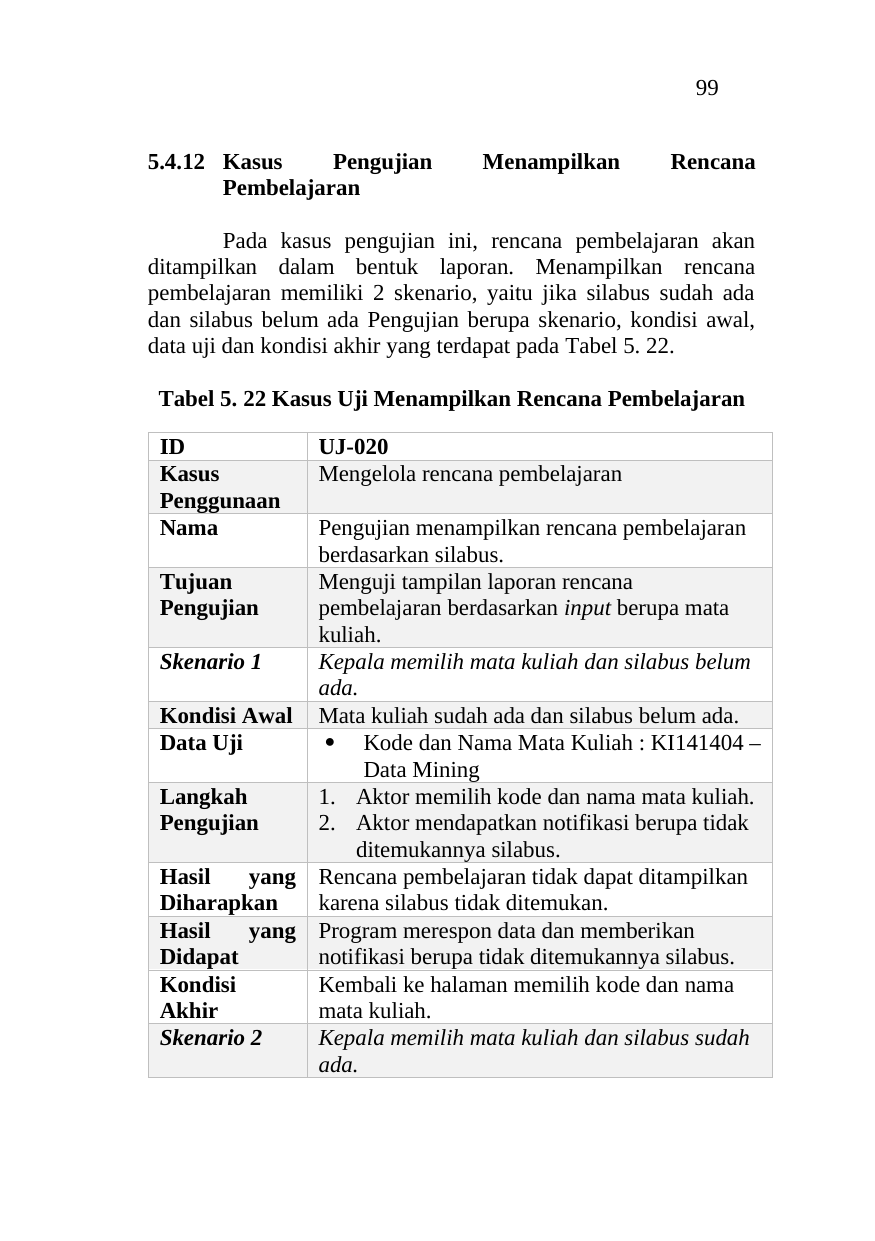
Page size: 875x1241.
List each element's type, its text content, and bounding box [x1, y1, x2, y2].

table_cell Kembali ke halaman memilih kode dan nama mata kuliah. [308, 971, 772, 1023]
text Pada kasus pengujian ini, rencana pembelajaran akan ditampilkan dalam bentuk laporan. Menampilkan rencana pembelajaran memiliki 2 skenario, yaitu jika silabus sudah ada dan silabus belum ada Pengujian berupa skenario, kondisi awal, data uji dan kondisi akhir yang terdapat pada Tabel 5. 22. [148, 227, 756, 358]
table_cell Hasil yang Didapat [149, 917, 307, 969]
table_cell Kepala memilih mata kuliah dan silabus belum ada. [308, 648, 772, 701]
table_cell Mengelola rencana pembelajaran [308, 461, 772, 513]
table_cell Langkah Pengujian [149, 783, 307, 862]
table_cell Tujuan Pengujian [149, 568, 307, 647]
table_cell Data Uji [149, 729, 307, 782]
table_cell Kode dan Nama Mata Kuliah : KI141404 – Data Mining [308, 729, 772, 782]
table_cell Skenario 1 [149, 648, 307, 701]
table_cell Kondisi Awal [149, 702, 307, 728]
table_header UJ-020 [308, 433, 772, 459]
table_cell Hasil yang Diharapkan [149, 863, 307, 916]
text Tabel 5. 22 Kasus Uji Menampilkan Rencana Pembelajaran [148, 385, 756, 411]
table_cell Menguji tampilan laporan rencana pembelajaran berdasarkan input berupa mata kuliah. [308, 568, 772, 647]
subtitle Kasus Pengujian Menampilkan Rencana Pembelajaran [148, 148, 756, 200]
table_cell Mata kuliah sudah ada dan silabus belum ada. [308, 702, 772, 728]
table_cell Kondisi Akhir [149, 971, 307, 1023]
table_cell Skenario 2 [149, 1024, 307, 1077]
table_cell Pengujian menampilkan rencana pembelajaran berdasarkan silabus. [308, 514, 772, 567]
table_cell Aktor memilih kode dan nama mata kuliah. Aktor mendapatkan notifikasi berupa tidak ditemukannya silabus. [308, 783, 772, 862]
table_cell Program merespon data dan memberikan notifikasi berupa tidak ditemukannya silabus. [308, 917, 772, 969]
table_cell Nama [149, 514, 307, 567]
table_cell Rencana pembelajaran tidak dapat ditampilkan karena silabus tidak ditemukan. [308, 863, 772, 916]
table_cell Kasus Penggunaan [149, 461, 307, 513]
table_cell Kepala memilih mata kuliah dan silabus sudah ada. [308, 1024, 772, 1077]
table_header ID [149, 433, 307, 459]
